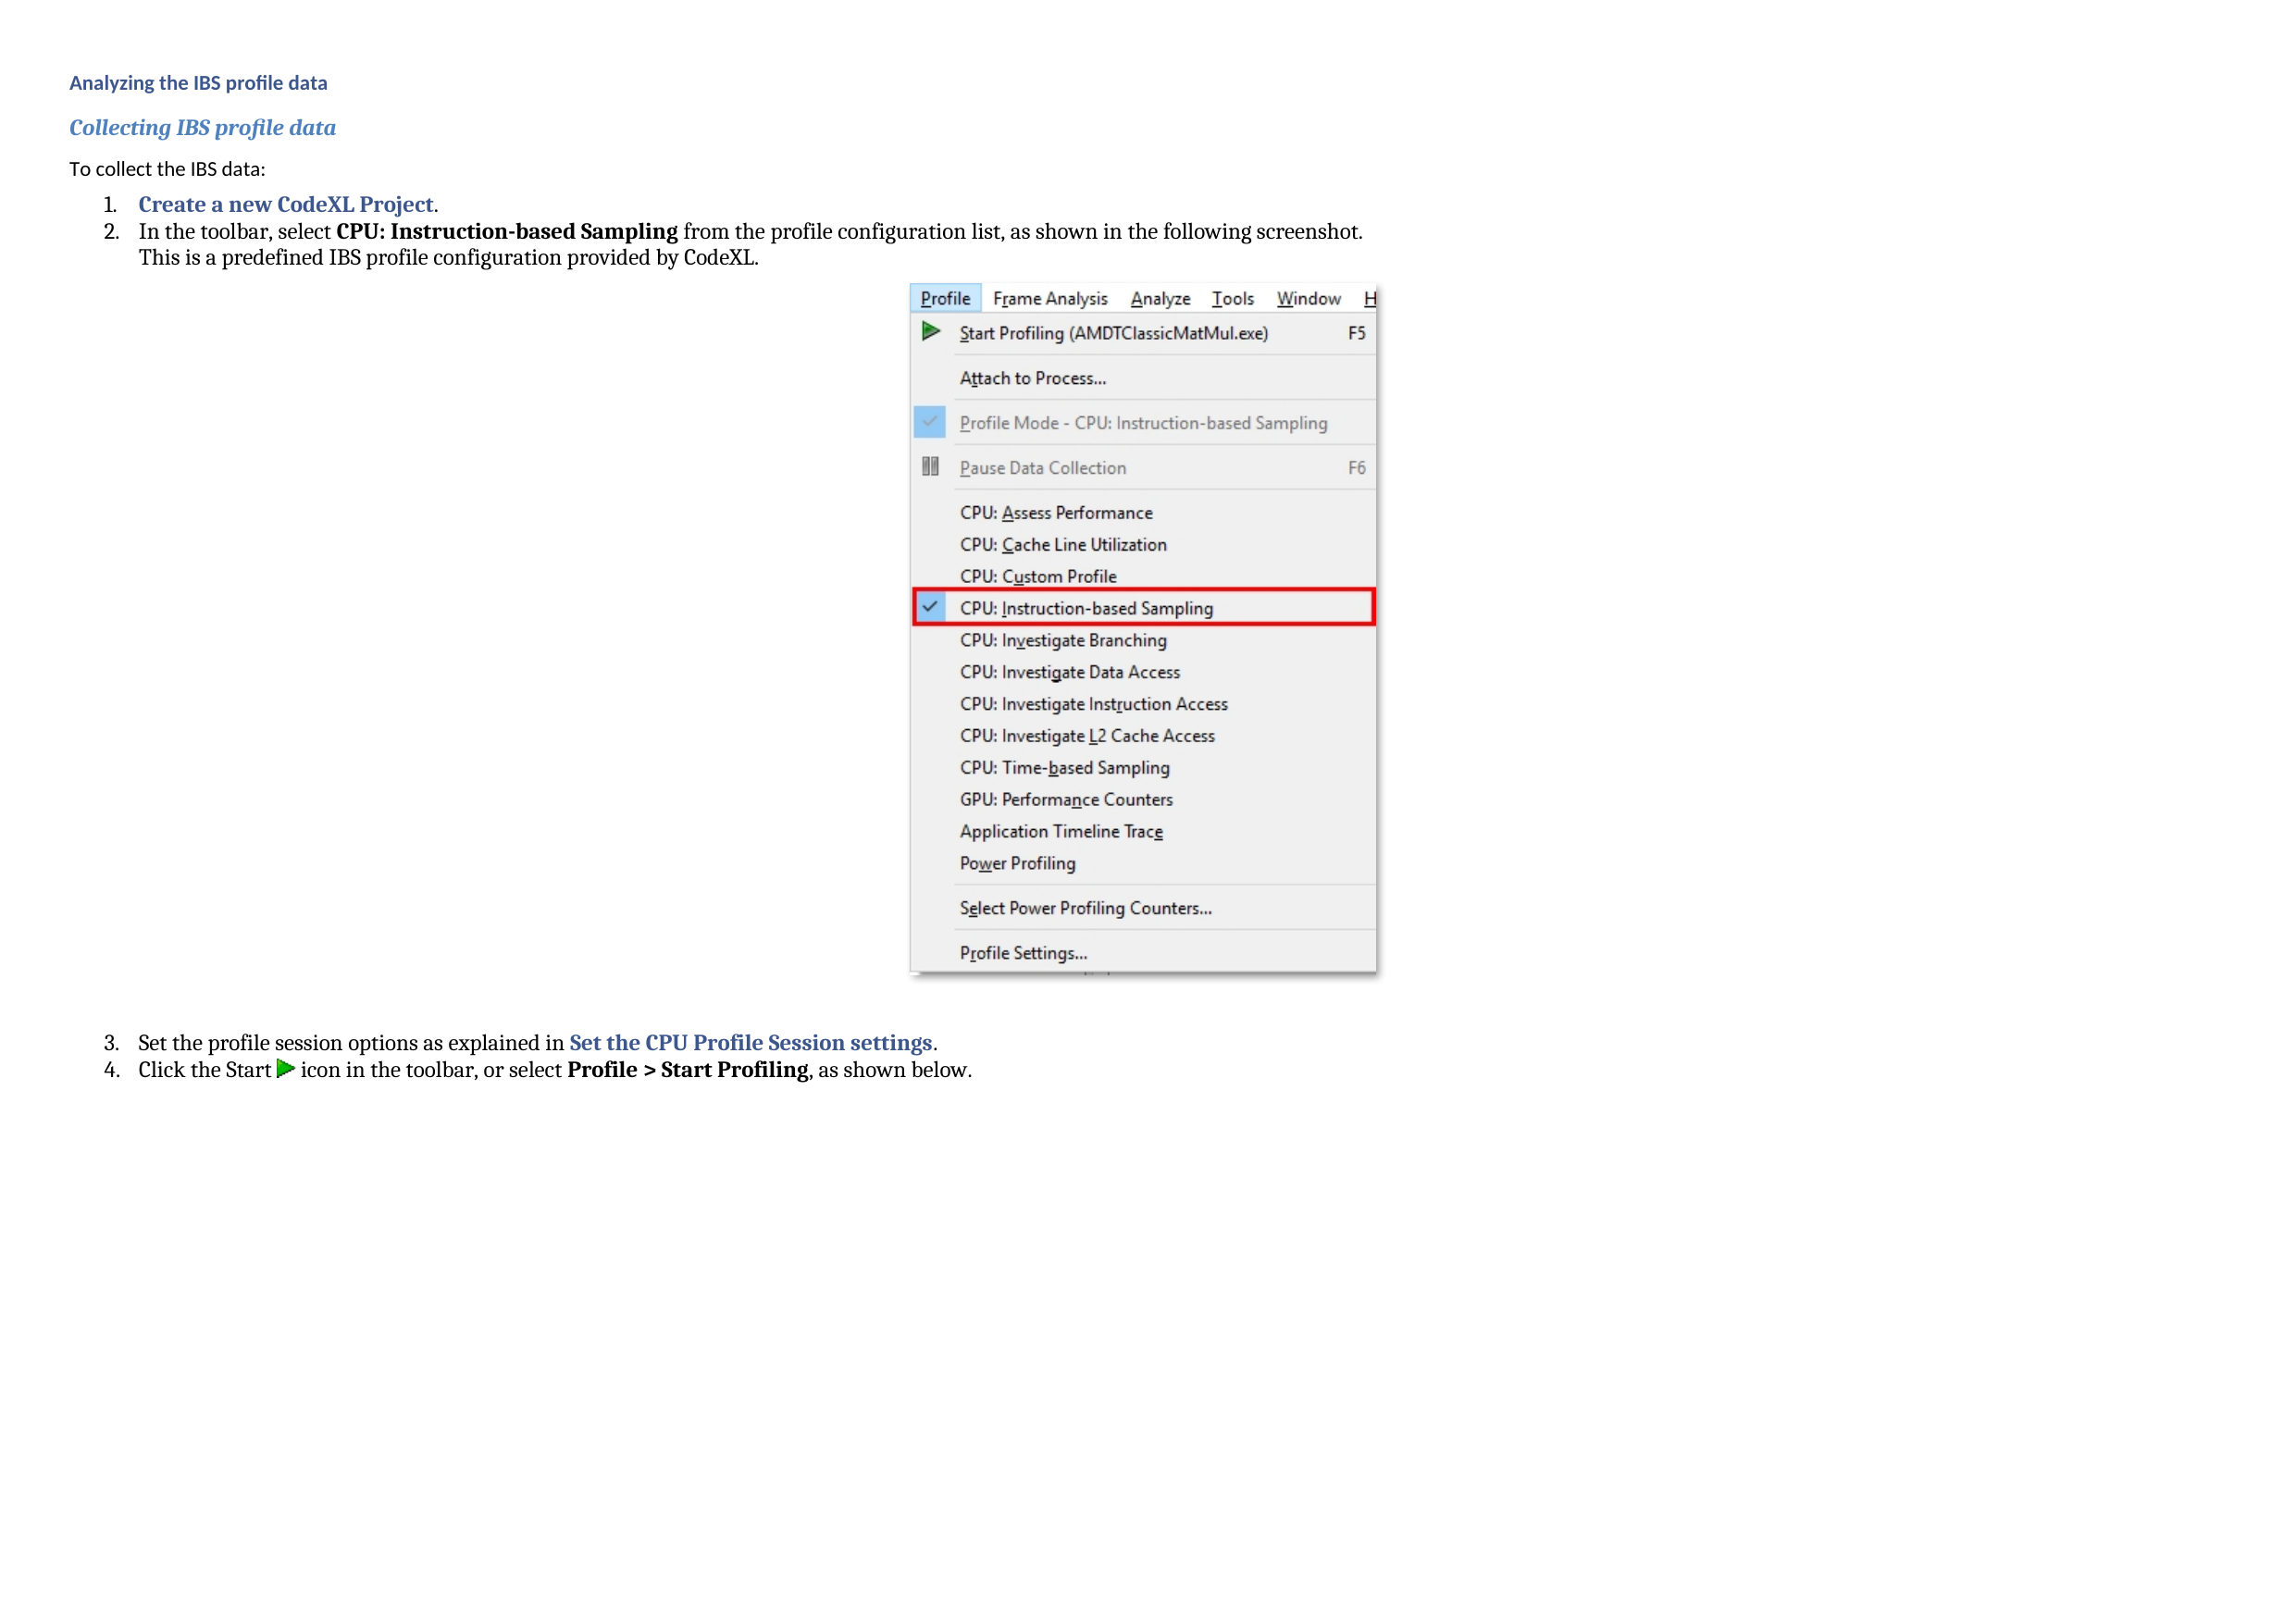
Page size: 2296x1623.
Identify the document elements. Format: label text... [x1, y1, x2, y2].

picture [910, 283, 1376, 975]
text To collect the IBS data: [69, 155, 2226, 181]
subtitle Collecting IBS profile data [69, 115, 2226, 142]
text Analyzing the IBS profile data [69, 69, 2226, 95]
list Set the profile session options as explained in Set the CPU Profile Session settings. [104, 1030, 2226, 1057]
list In the toolbar, select CPU: Instruction-based Sampling from the profile configuration list, as shown in the following screenshot. This is a predefined IBS profile configuration provided by CodeXL. [104, 218, 2226, 271]
picture [277, 1059, 296, 1078]
list Click the Start icon in the toolbar, or select Profile > Start Profiling, as shown below. [104, 1057, 2226, 1084]
list Create a new CodeXL Project. [104, 192, 2226, 218]
